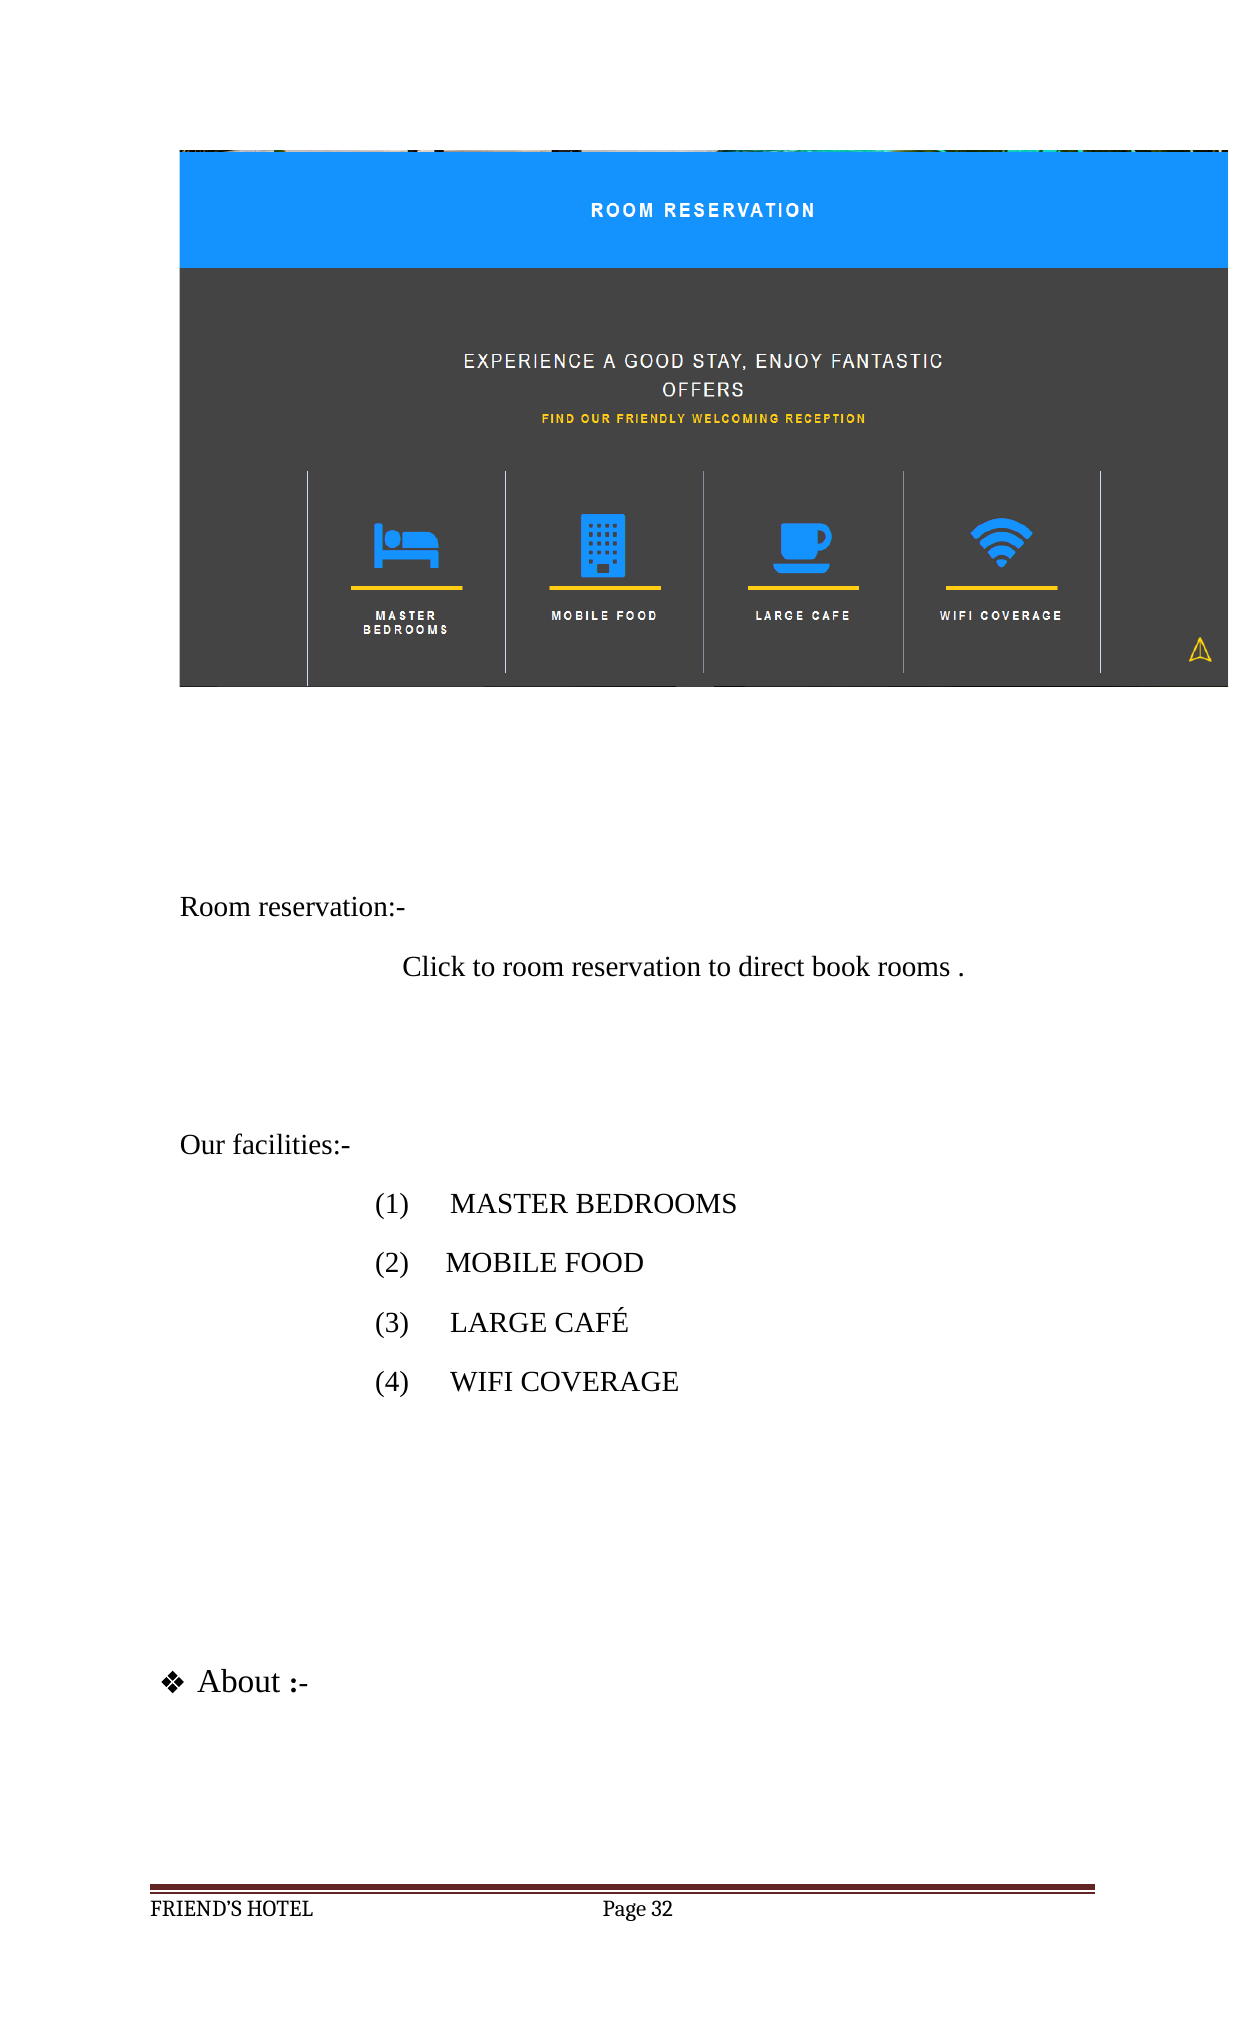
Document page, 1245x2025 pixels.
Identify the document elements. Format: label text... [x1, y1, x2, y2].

text (4) WIFI COVERAGE [179, 1364, 1095, 1398]
list MASTER BEDROOMS [375, 1186, 1095, 1220]
text Our facilities:- [179, 1127, 1095, 1160]
text Room reservation:- [179, 889, 1095, 923]
list About :- [159, 1661, 1095, 1699]
text (2) MOBILE FOOD [179, 1246, 1095, 1279]
picture [179, 150, 1229, 687]
text Click to room reservation to direct book rooms . [179, 949, 1095, 982]
text (3) LARGE CAFÉ [179, 1305, 1095, 1338]
